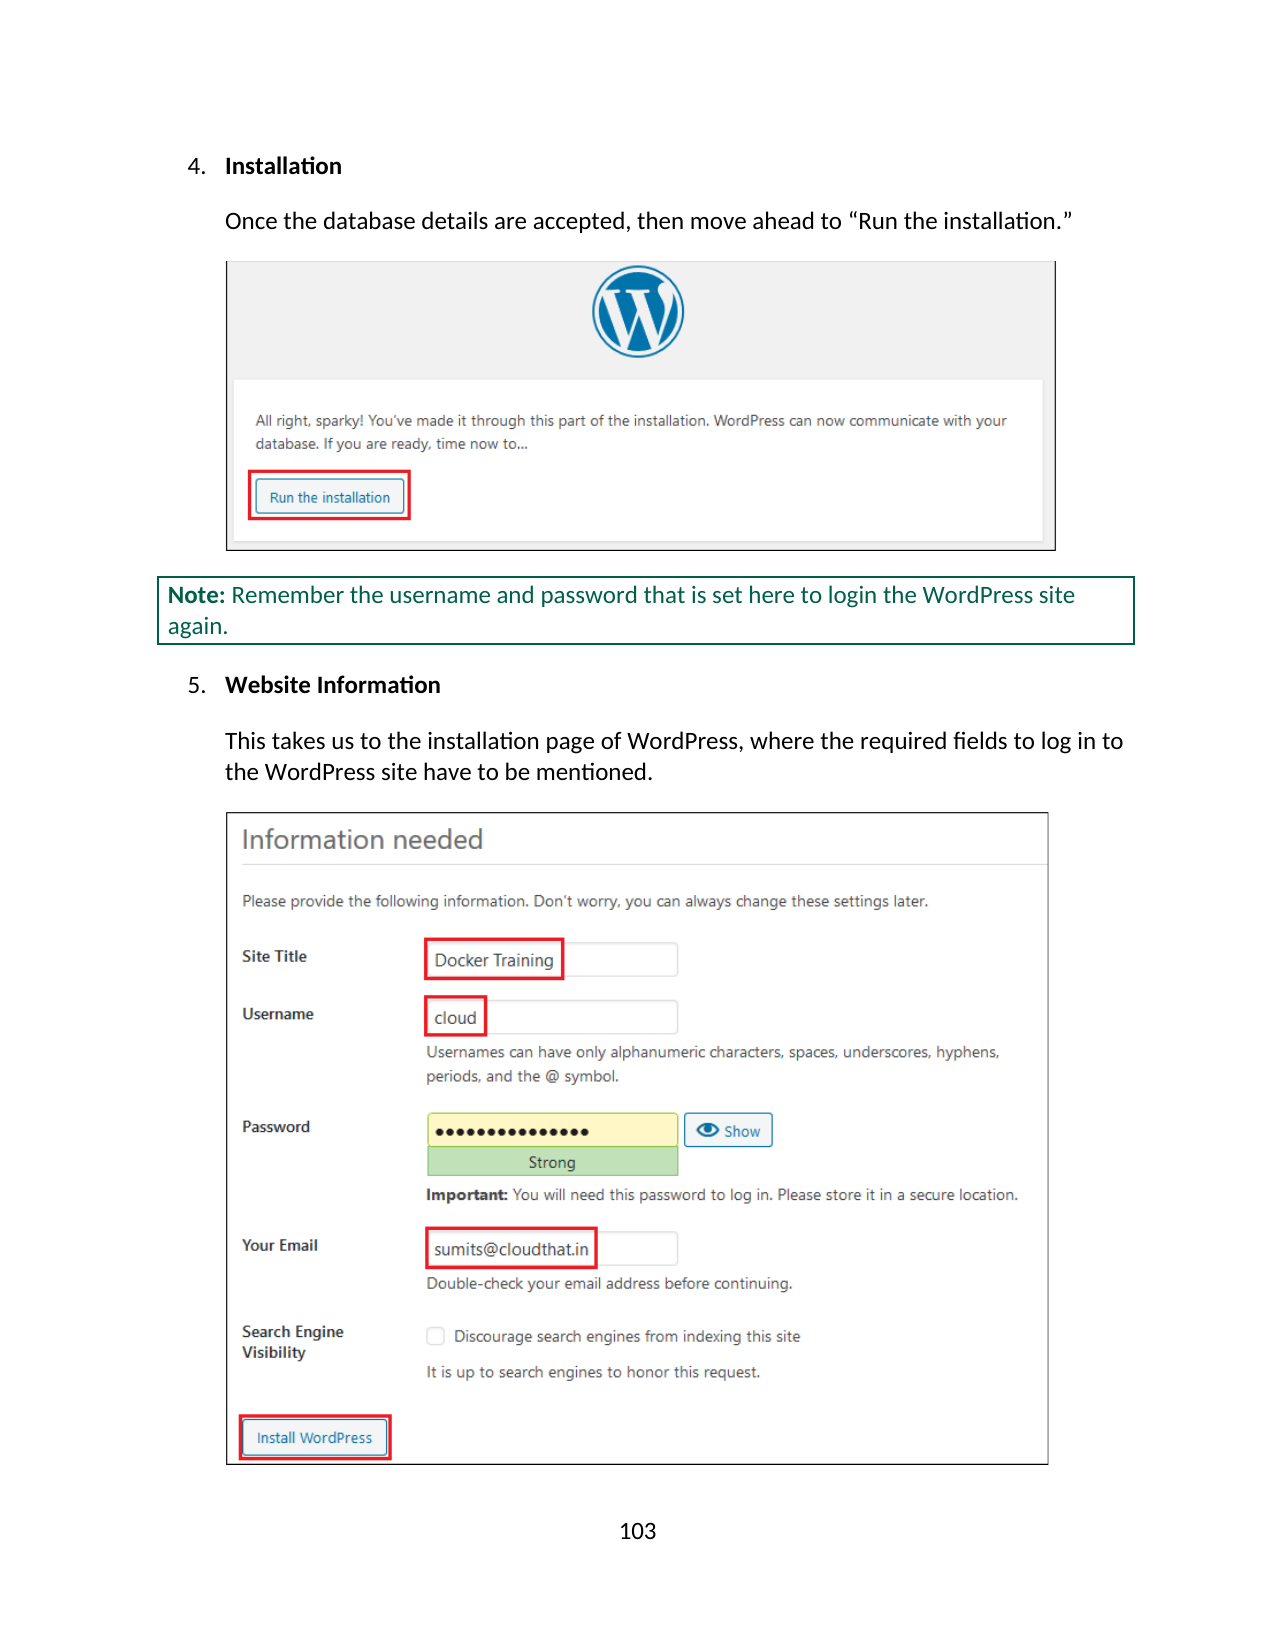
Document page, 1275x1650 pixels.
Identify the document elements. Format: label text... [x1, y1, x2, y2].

text Note: Remember the username and password that is set here to login the WordPress site again. [159, 578, 1133, 643]
text Once the database details are accepted, then move ahead to “Run the installation.” [225, 206, 1125, 236]
list Installation [187, 150, 1125, 181]
list Website Information [187, 669, 1125, 700]
picture [225, 811, 1049, 1465]
text This takes us to the installation page of WordPress, where the required fields to log in to the WordPress site have to be mentioned. [225, 725, 1125, 786]
picture [225, 261, 1057, 551]
